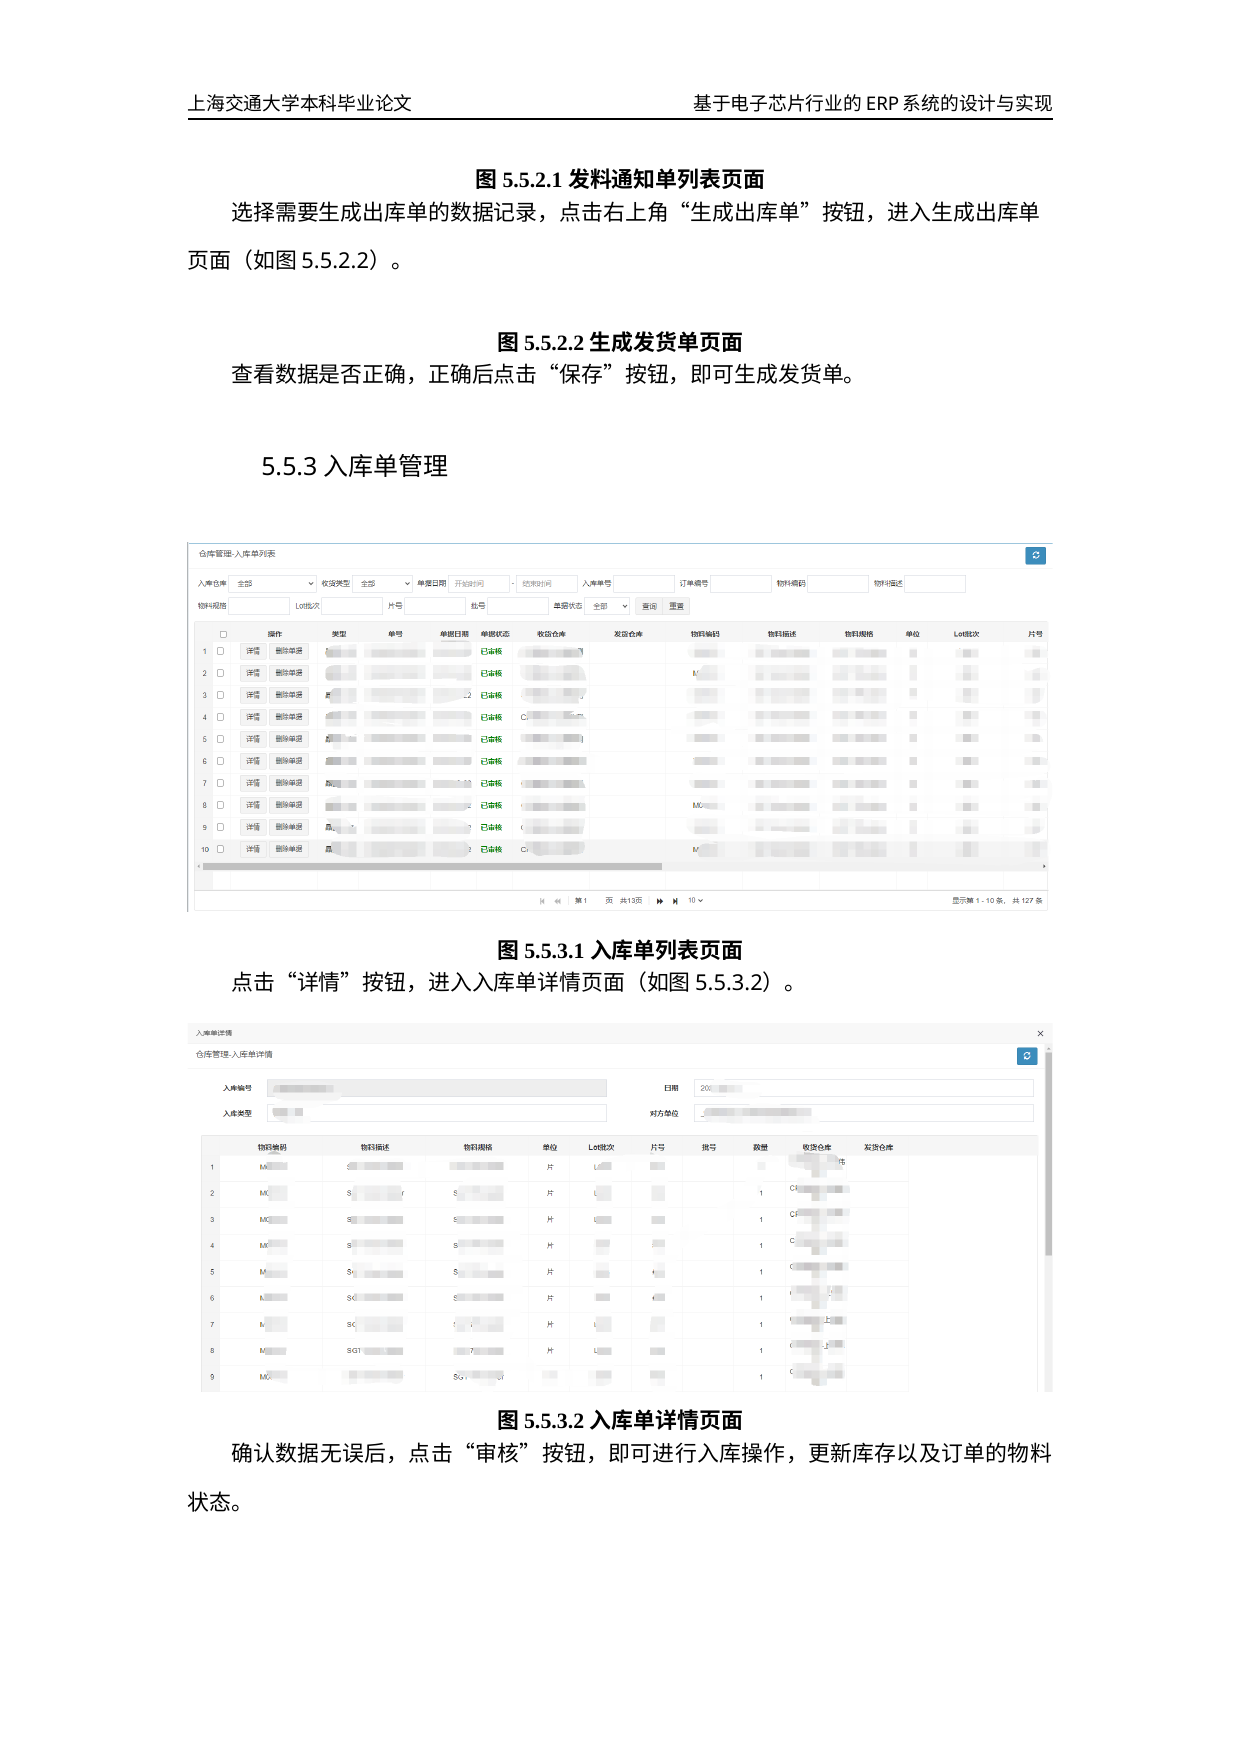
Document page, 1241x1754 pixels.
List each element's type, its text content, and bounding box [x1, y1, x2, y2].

text 图5.5.3.2 入库单详情页面 [187, 1403, 1053, 1436]
text 查看数据是否正确，正确后点击“保存”按钮，即可生成发货单。 [187, 357, 1053, 389]
text 图5.5.2.2 生成发货单页面 [187, 324, 1053, 357]
text 图 5.5.2.1 发料通知单列表页面 [187, 162, 1053, 194]
subtitle 5.5.3 入库单管理 [198, 432, 1042, 497]
text 确认数据无误后，点击“审核”按钮，即可进行入库操作，更新库存以及订单的物料状态。 [187, 1436, 1053, 1517]
text 选择需要生成出库单的数据记录，点击右上角“生成出库单”按钮，进入生成出库单页面（如图5.5.2.2）。 [187, 194, 1053, 276]
text 图 5.5.3.1 入库单列表页面 [187, 932, 1053, 965]
picture [187, 542, 1053, 912]
text 点击“详情”按钮，进入入库单详情页面（如图5.5.3.2）。 [187, 965, 1053, 997]
picture [187, 1023, 1053, 1392]
